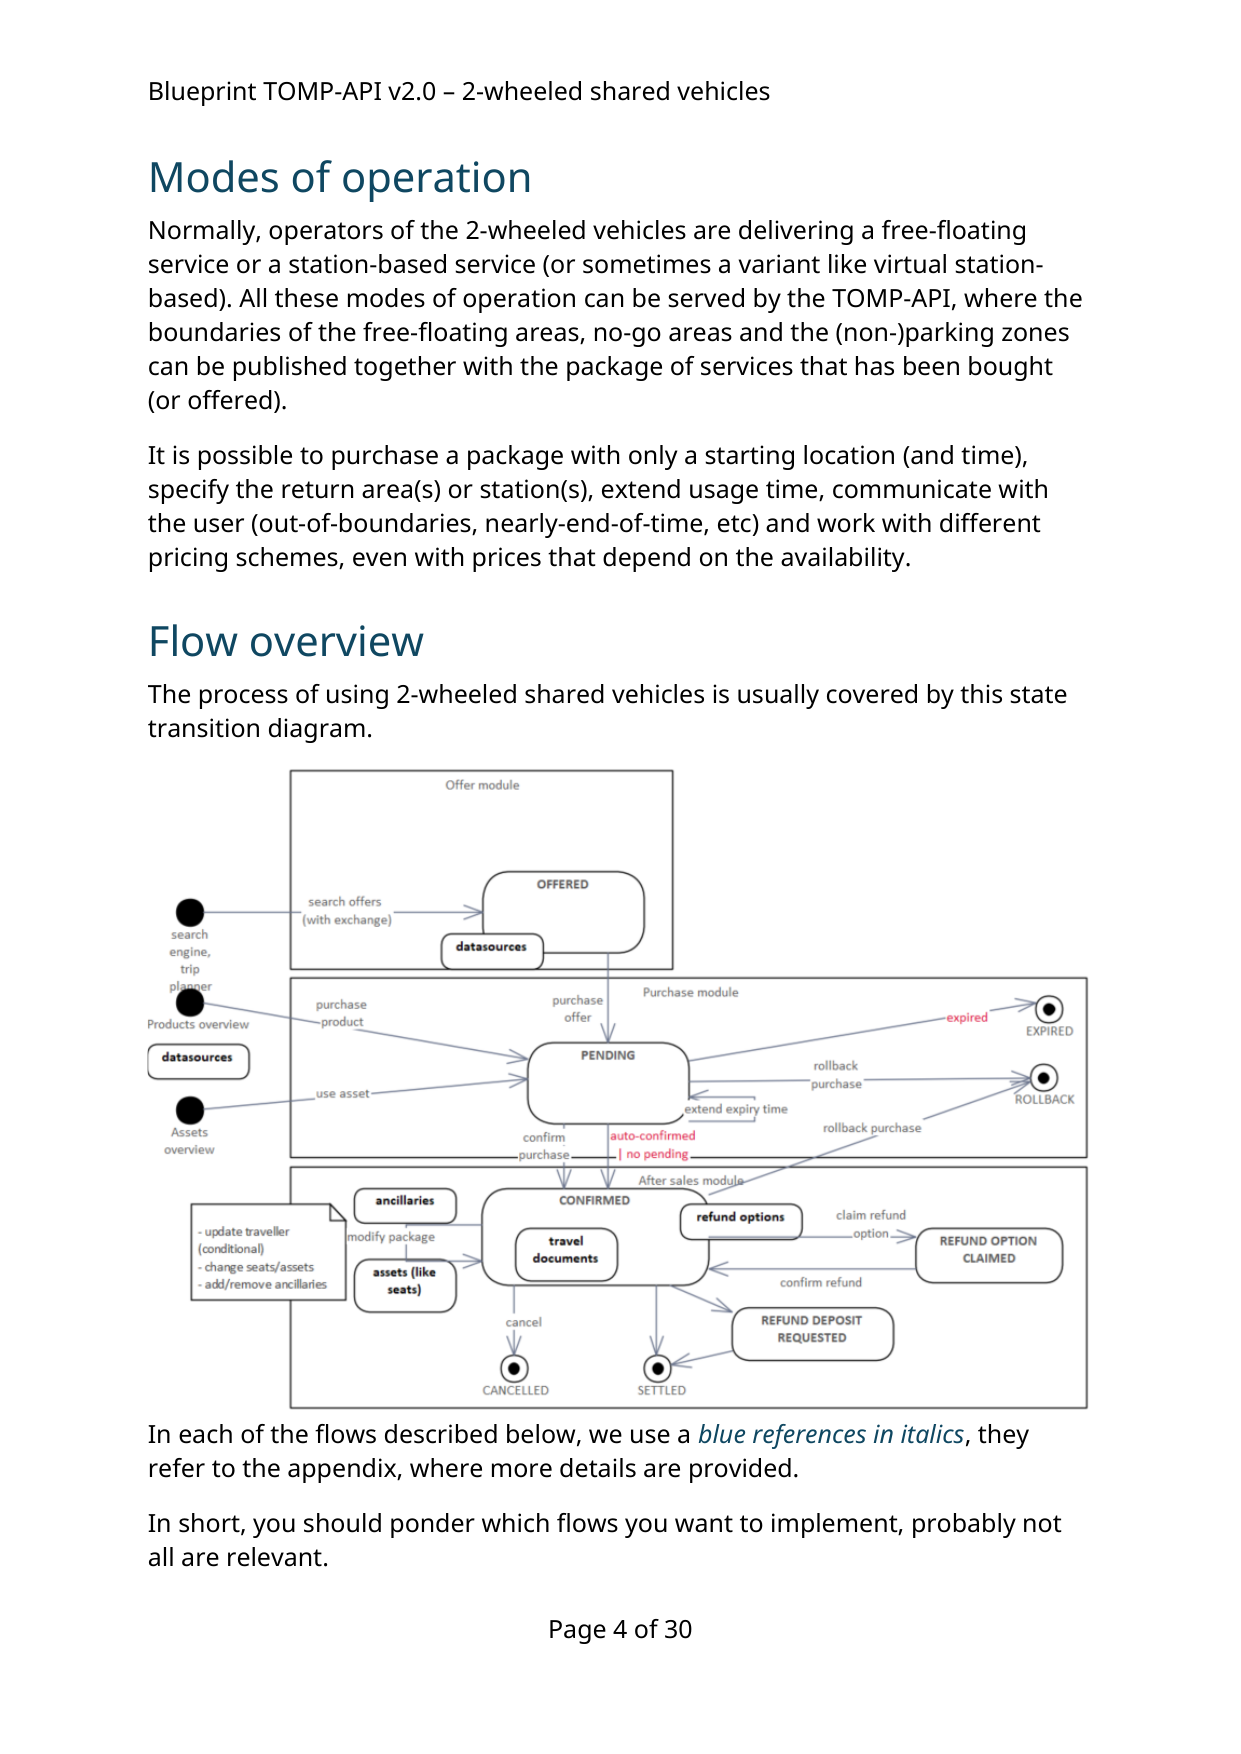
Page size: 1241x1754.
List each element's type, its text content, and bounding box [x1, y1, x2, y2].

text In each of the flows described below, we use a blue references in italics, they refer to the appendix, where more details are provided. [148, 1417, 1093, 1485]
picture [147, 765, 1093, 1414]
subtitle Flow overview [148, 612, 1093, 668]
subtitle Modes of operation [148, 148, 1093, 204]
text Normally, operators of the 2-wheeled vehicles are delivering a free-floating service or a station-based service (or sometimes a variant like virtual station-based). All these modes of operation can be served by the TOMP-API, where the boundaries of the free-floating areas, no-go areas and the (non-)parking zones can be published together with the package of services that has been bought (or offered). [148, 213, 1093, 417]
text The process of using 2-wheeled shared vehicles is usually covered by this state transition diagram. [148, 677, 1093, 745]
text It is possible to purchase a package with only a starting location (and time), specify the return area(s) or station(s), extend usage time, communicate with the user (out-of-boundaries, nearly-end-of-time, etc) and work with different pricing schemes, even with prices that depend on the availability. [148, 438, 1093, 574]
text In short, you should ponder which flows you want to implement, probably not all are relevant. [148, 1506, 1093, 1574]
